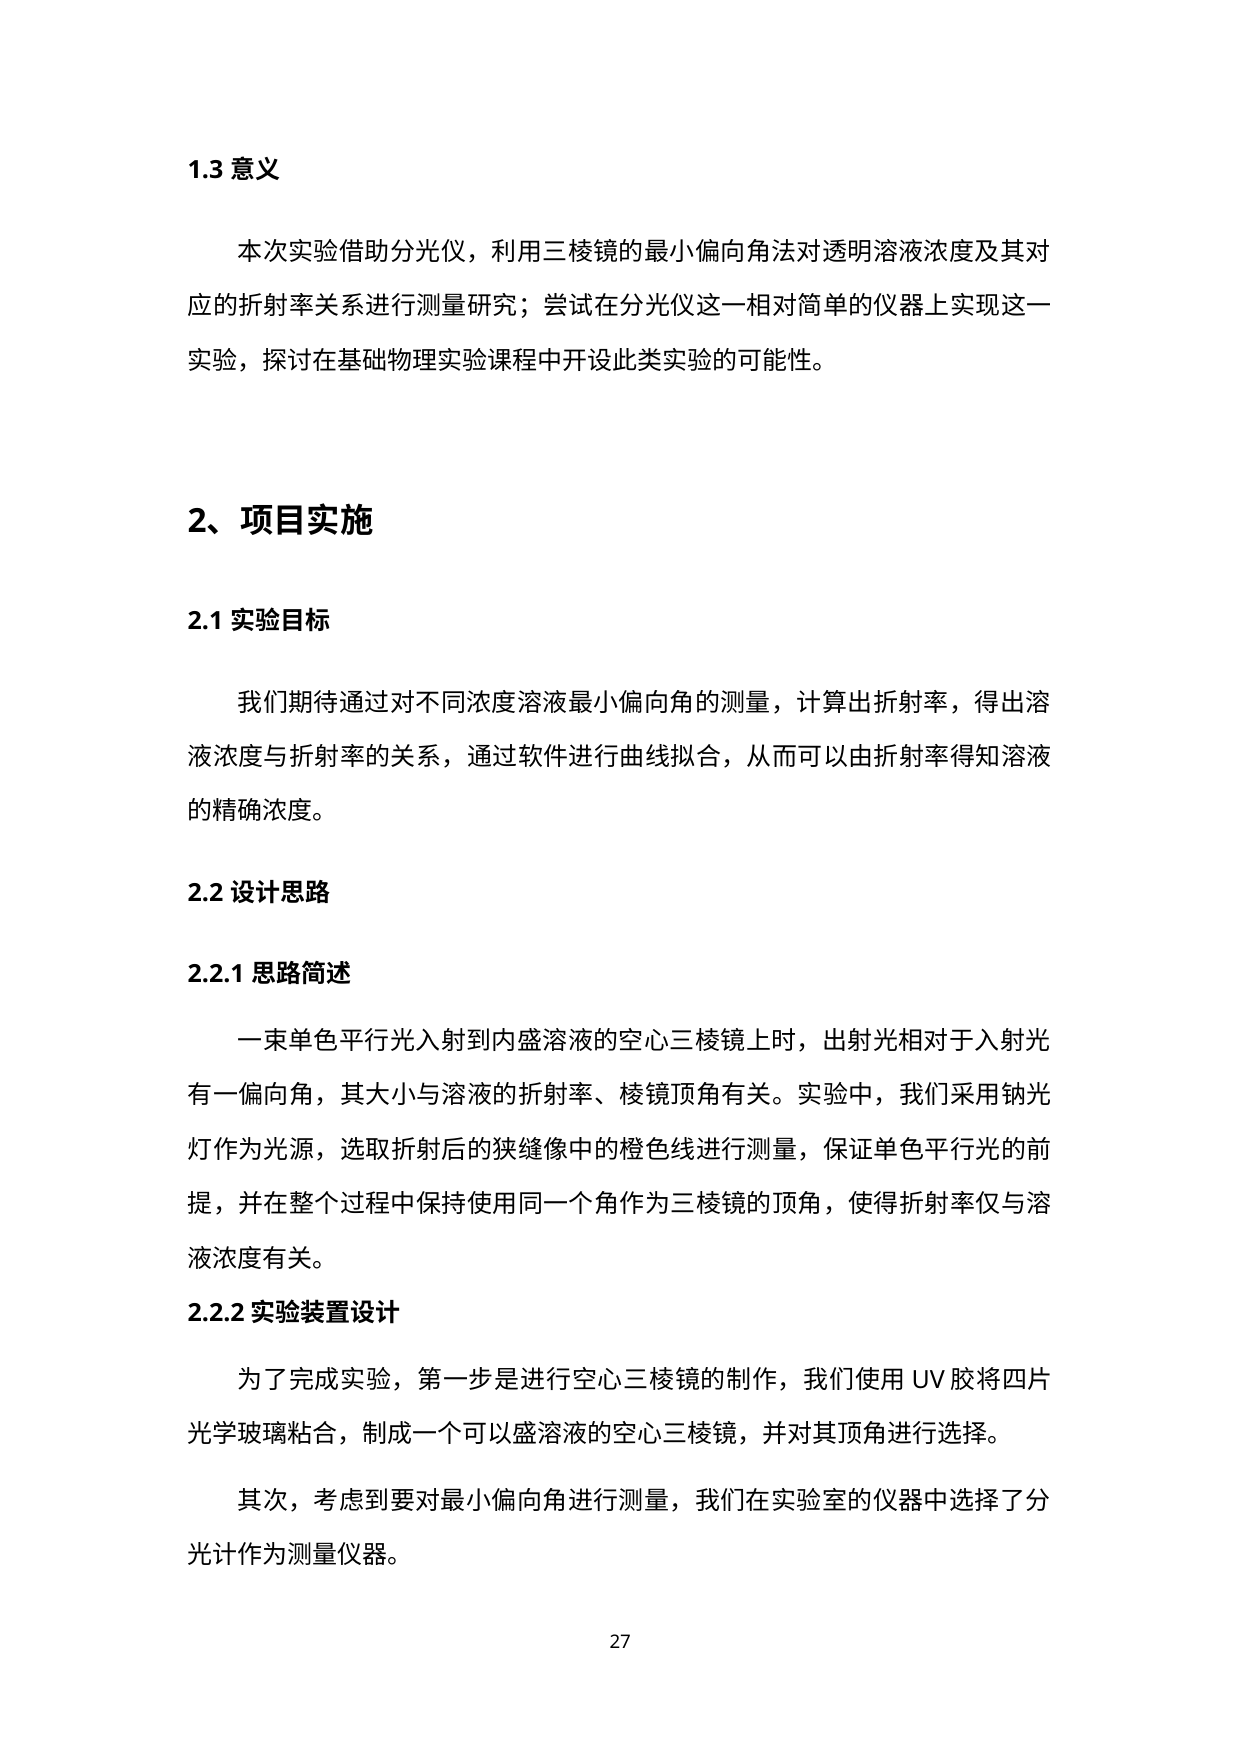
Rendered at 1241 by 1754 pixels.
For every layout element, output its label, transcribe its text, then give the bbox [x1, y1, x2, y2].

text 2、项目实施 [187, 493, 1053, 542]
text 其次，考虑到要对最小偏向角进行测量，我们在实验室的仪器中选择了分光计作为测量仪器。 [187, 1481, 1053, 1571]
text 2.2 设计思路 [187, 872, 1053, 908]
text 我们期待通过对不同浓度溶液最小偏向角的测量，计算出折射率，得出溶液浓度与折射率的关系，通过软件进行曲线拟合，从而可以由折射率得知溶液的精确浓度。 [187, 682, 1053, 827]
text 2.2.1 思路简述 [187, 954, 1053, 990]
text 本次实验借助分光仪，利用三棱镜的最小偏向角法对透明溶液浓度及其对应的折射率关系进行测量研究；尝试在分光仪这一相对简单的仪器上实现这一实验，探讨在基础物理实验课程中开设此类实验的可能性。 [187, 231, 1053, 376]
text 1.3 意义 [187, 150, 1053, 186]
text 为了完成实验，第一步是进行空心三棱镜的制作，我们使用UV胶将四片光学玻璃粘合，制成一个可以盛溶液的空心三棱镜，并对其顶角进行选择。 [187, 1359, 1053, 1450]
text 2.2.2实验装置设计 [187, 1292, 1053, 1329]
text 2.1 实验目标 [187, 601, 1053, 637]
text 一束单色平行光入射到内盛溶液的空心三棱镜上时，出射光相对于入射光有一偏向角，其大小与溶液的折射率、棱镜顶角有关。实验中，我们采用钠光灯作为光源，选取折射后的狭缝像中的橙色线进行测量，保证单色平行光的前提，并在整个过程中保持使用同一个角作为三棱镜的顶角，使得折射率仅与溶液浓度有关。 [187, 1021, 1053, 1274]
